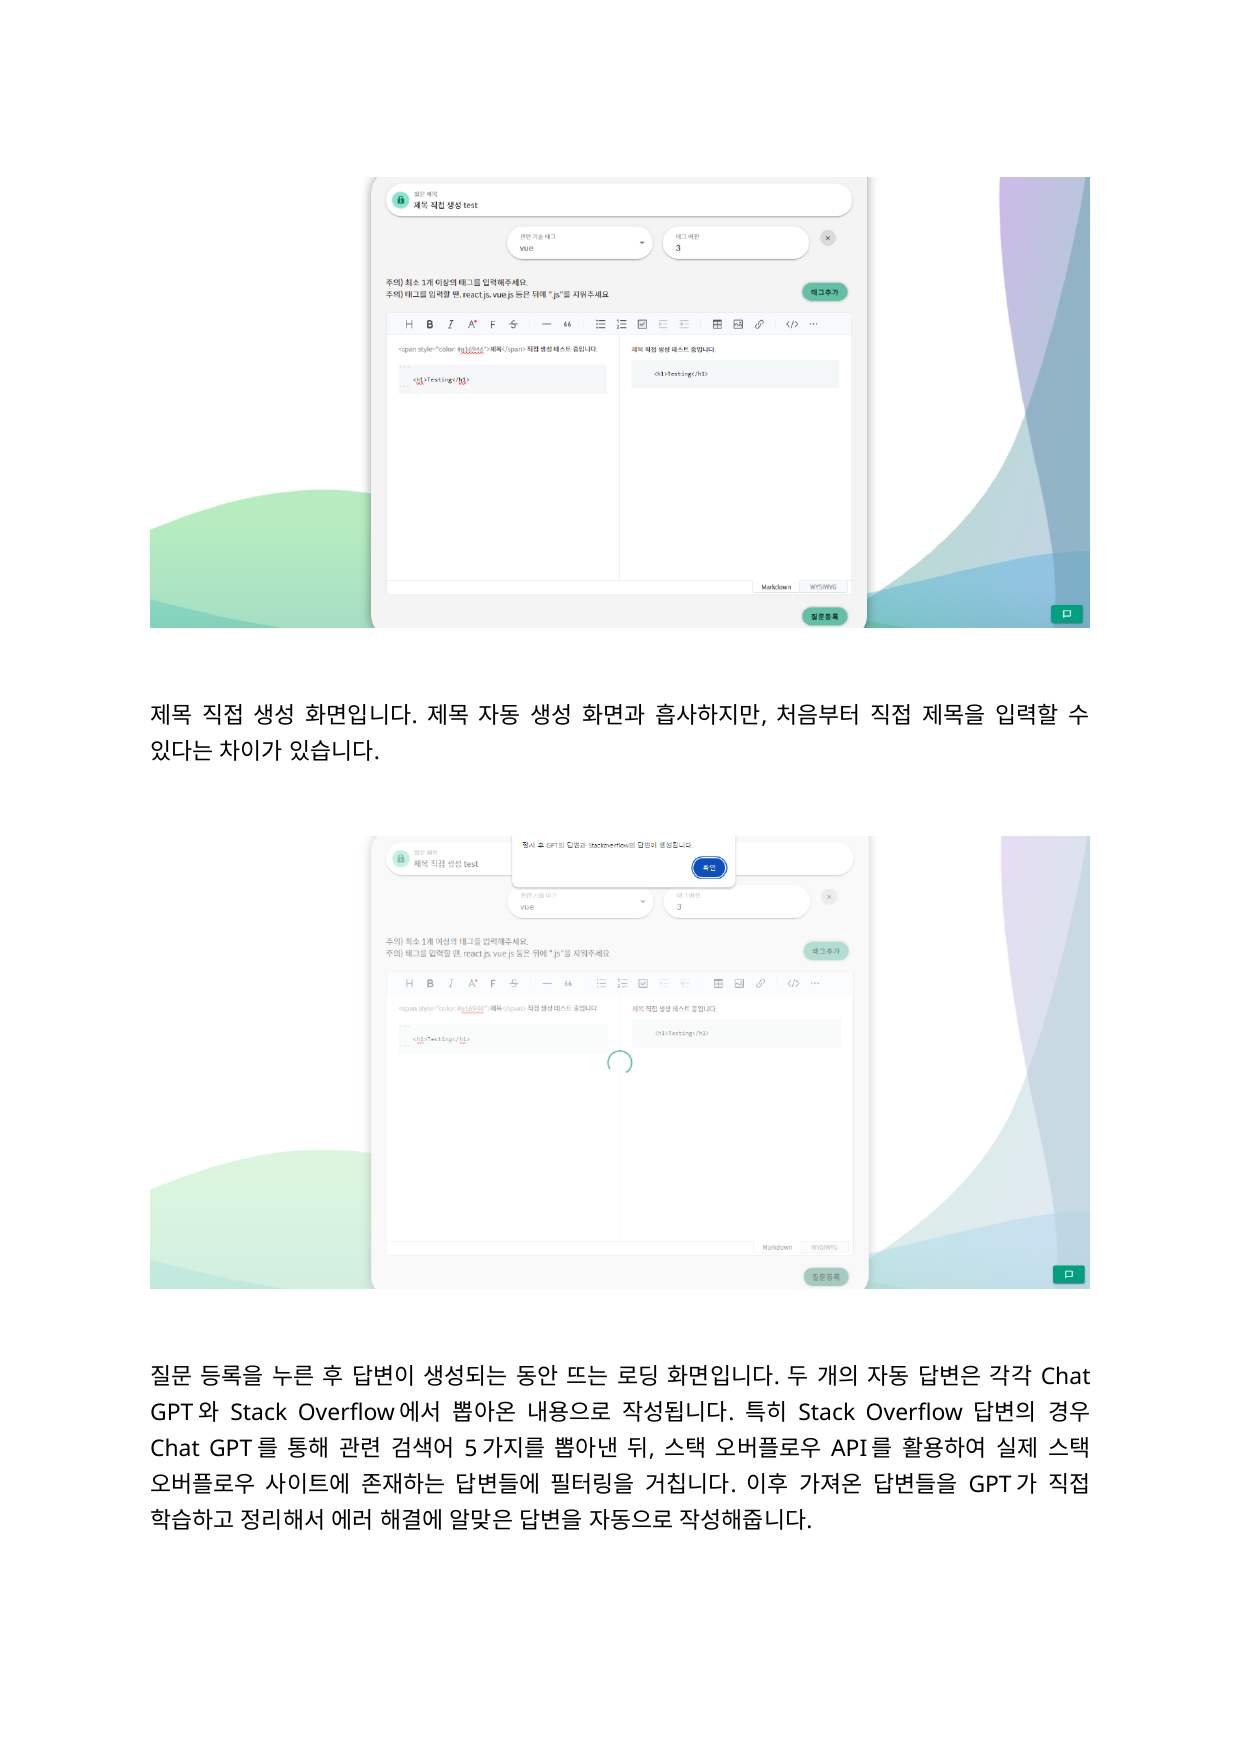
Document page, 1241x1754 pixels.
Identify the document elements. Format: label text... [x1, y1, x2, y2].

picture [150, 177, 1091, 628]
text 제목 직접 생성 화면입니다. 제목 자동 생성 화면과 흡사하지만, 처음부터 직접 제목을 입력할 수 있다는 차이가 있습니다. [150, 697, 1090, 766]
text 질문 등록을 누른 후 답변이 생성되는 동안 뜨는 로딩 화면입니다. 두 개의 자동 답변은 각각 Chat GPT와 Stack Overflow에서 뽑아온 내용으로 작성됩니다. 특히 Stack Overflow 답변의 경우 Chat GPT를 통해 관련 검색어 5가지를 뽑아낸 뒤, 스택 오버플로우 API를 활용하여 실제 스택 오버플로우 사이트에 존재하는 답변들에 필터링을 거칩니다. 이후 가져온 답변들을 GPT가 직접 학습하고 정리해서 에러 해결에 알맞은 답변을 자동으로 작성해줍니다. [150, 1358, 1090, 1535]
picture [150, 836, 1091, 1289]
